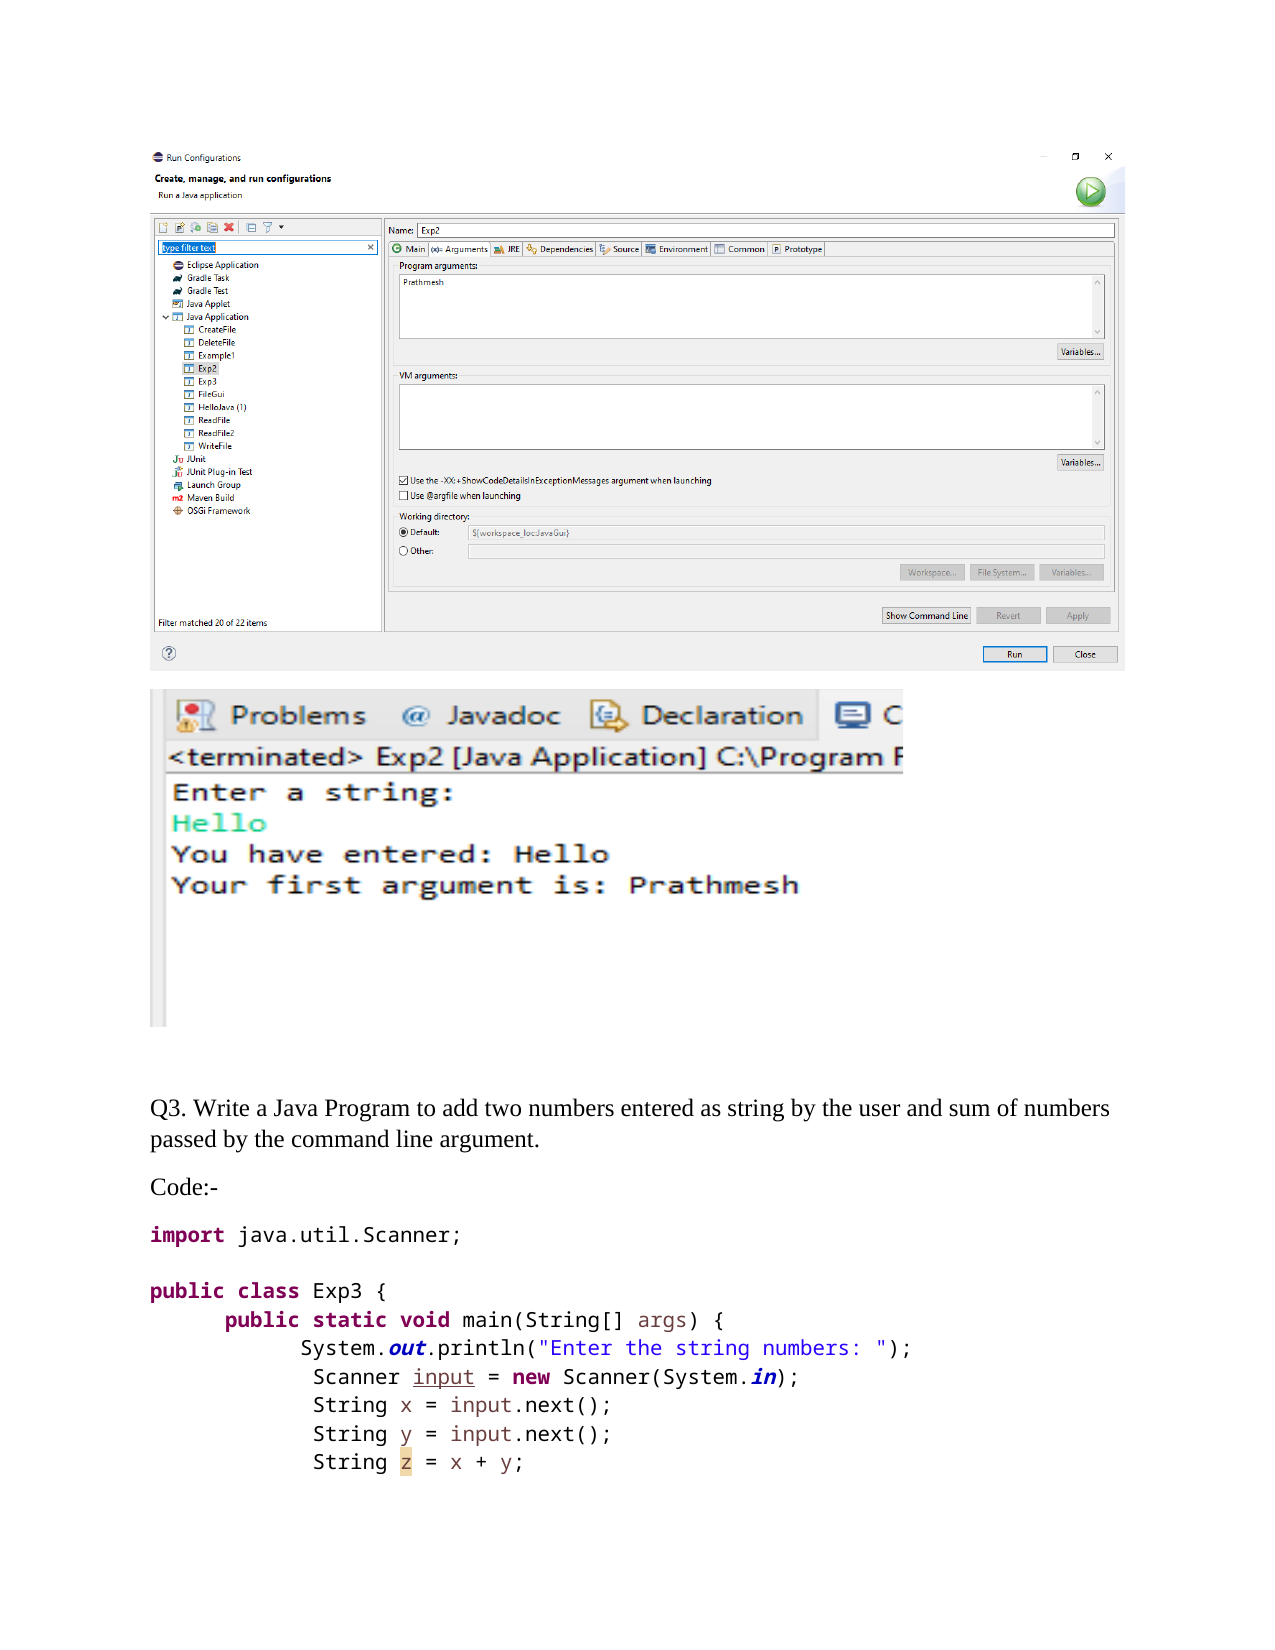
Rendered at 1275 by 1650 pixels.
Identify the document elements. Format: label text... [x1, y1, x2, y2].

text String z = x + y; [150, 1447, 400, 1476]
text Q3. Write a Java Program to add two numbers entered as string by the user and sum of numbers passed by the command line argument. [150, 1093, 1125, 1153]
text public static void main(String[] args) { [150, 1305, 1125, 1333]
text Scanner input = new Scanner(System.in); [150, 1362, 1125, 1390]
text String x = input.next(); [150, 1390, 1125, 1419]
picture [150, 150, 1125, 671]
text Code:- [150, 1172, 1125, 1201]
text System.out.println("Enter the string numbers: "); [150, 1333, 1125, 1362]
picture [150, 689, 904, 1027]
text String y = input.next(); [150, 1419, 1125, 1447]
text import java.util.Scanner; [150, 1220, 1125, 1248]
text String z = x + y; [412, 1447, 1125, 1476]
text public class Exp3 { [150, 1277, 1125, 1305]
